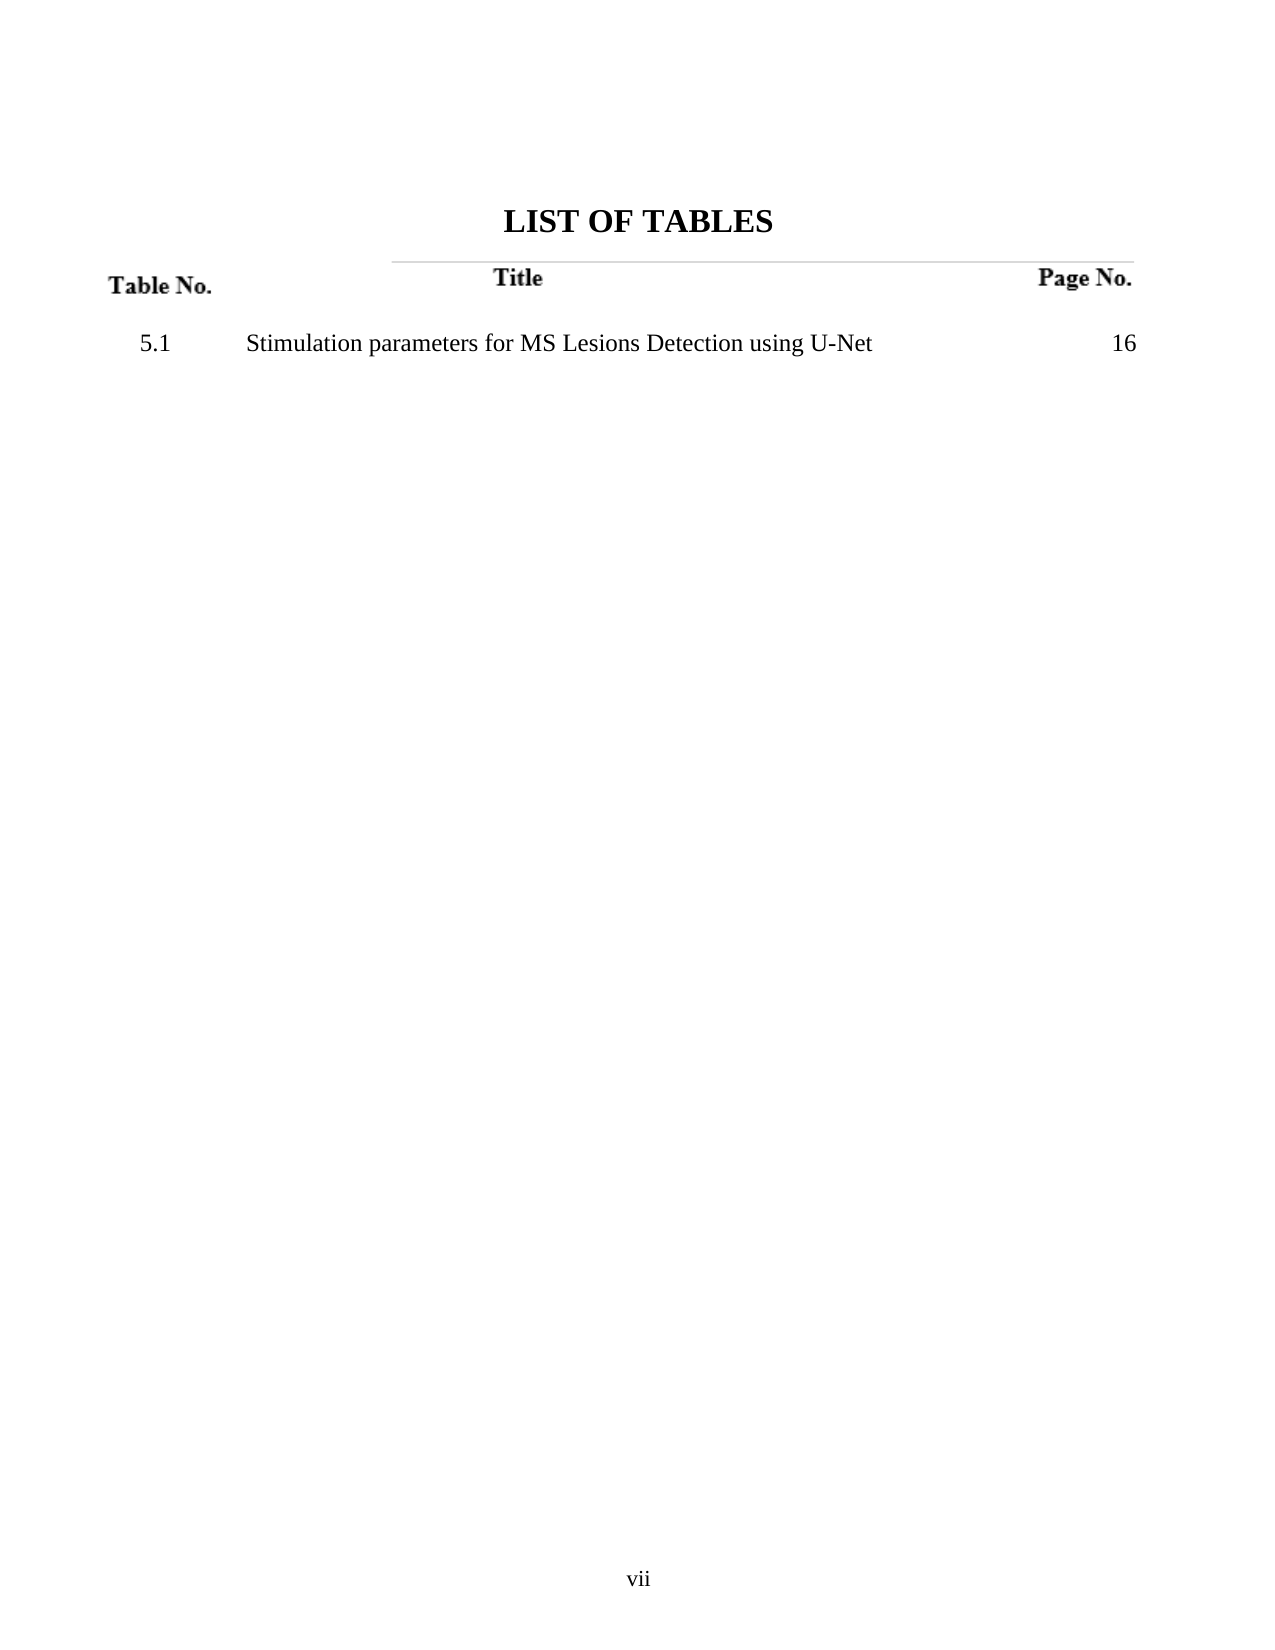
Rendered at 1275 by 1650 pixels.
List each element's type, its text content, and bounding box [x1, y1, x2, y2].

text 5.1 Stimulation parameters for MS Lesions Detection using U-Net 16 [139, 328, 1137, 357]
picture [390, 260, 1138, 294]
text LIST OF TABLES [139, 202, 1137, 240]
